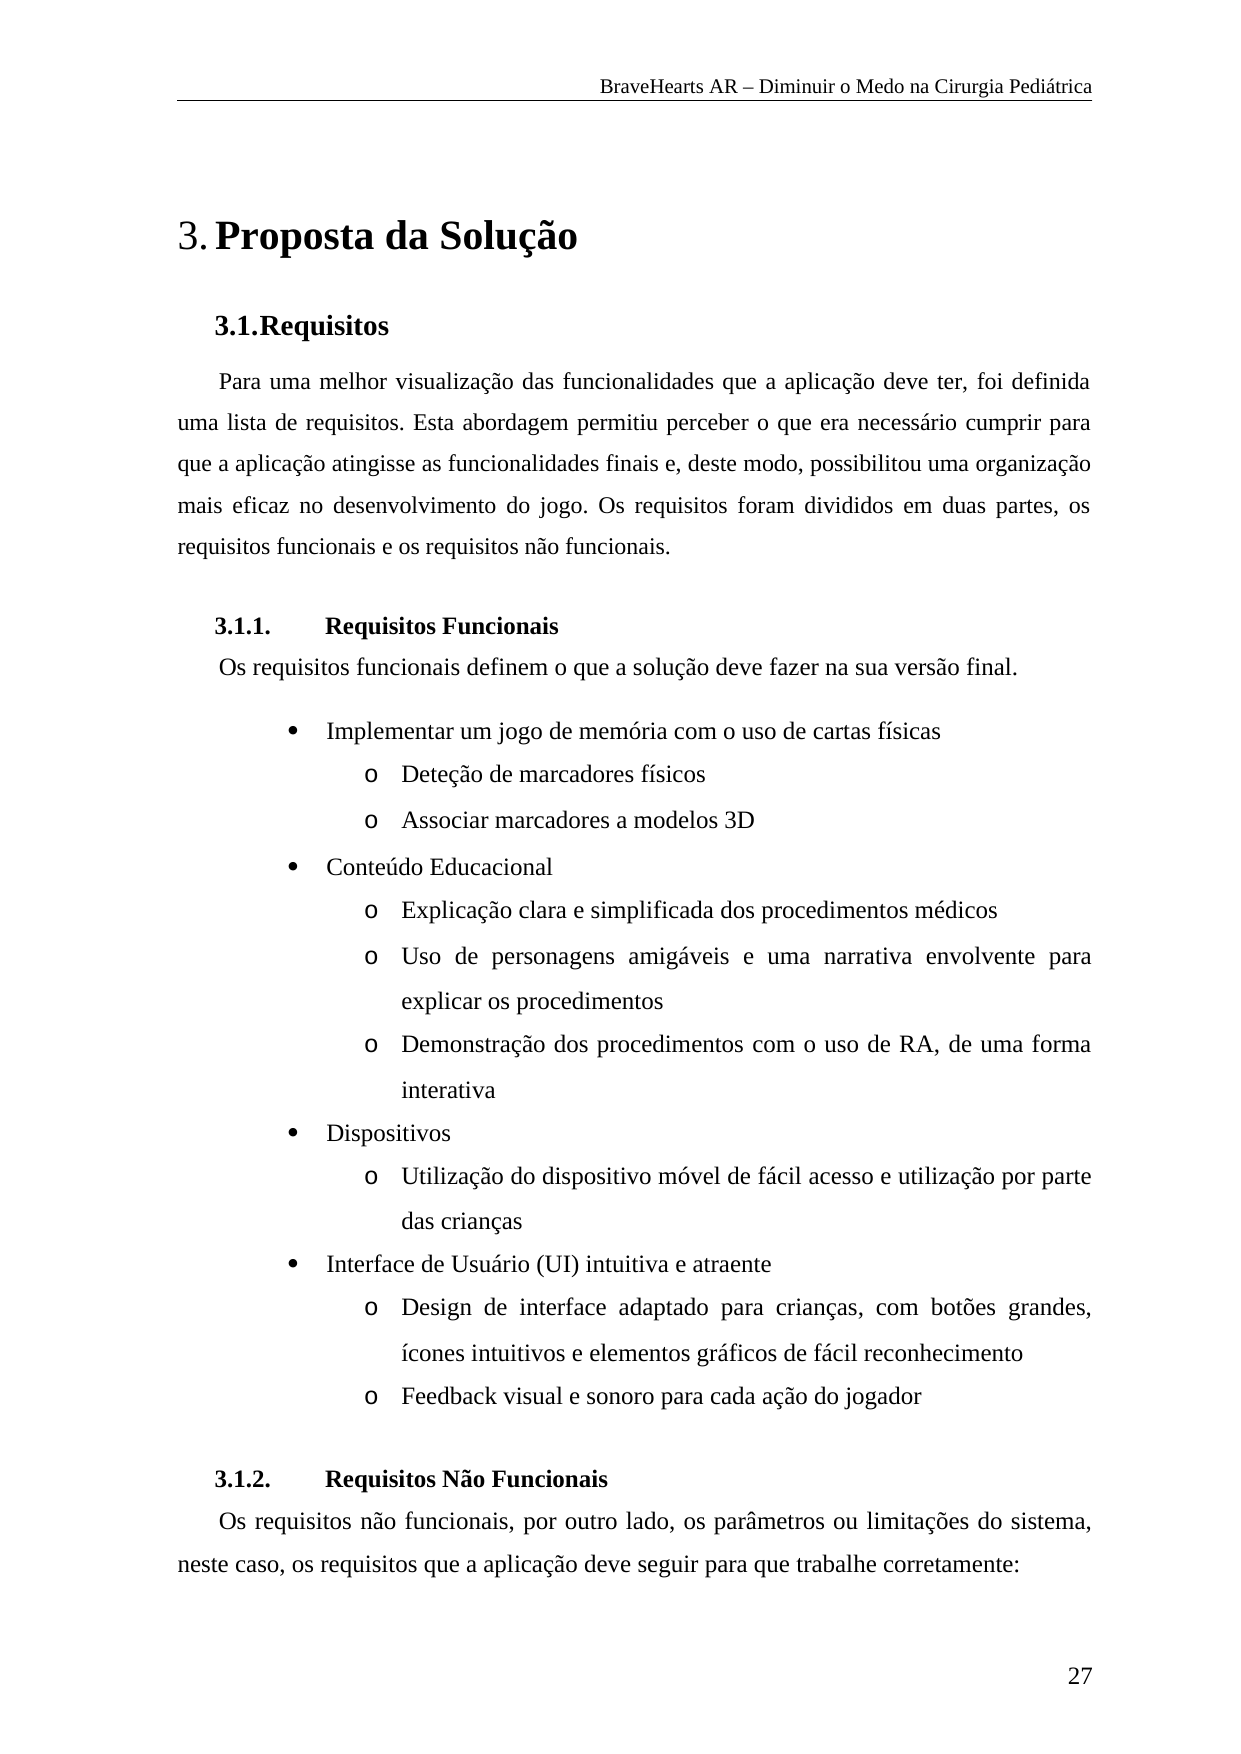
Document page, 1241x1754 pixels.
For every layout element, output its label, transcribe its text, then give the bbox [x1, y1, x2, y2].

list Feedback visual e sonoro para cada ação do jogador [363, 1381, 1092, 1412]
list Associar marcadores a modelos 3D [363, 806, 1092, 836]
list Utilização do dispositivo móvel de fácil acesso e utilização por parte das crianças [363, 1161, 1092, 1235]
list Deteção de marcadores físicos [363, 759, 1092, 790]
text Os requisitos não funcionais, por outro lado, os parâmetros ou limitações do sistema, neste caso, os requisitos que a aplicação deve seguir para que trabalhe corretamente: [177, 1506, 1092, 1578]
subtitle Proposta da Solução [177, 210, 1092, 258]
list Interface de Usuário (UI) intuitiva e atraente [288, 1249, 1092, 1278]
list Uso de personagens amigáveis e uma narrativa envolvente para explicar os procedimentos [363, 941, 1092, 1015]
list Demonstração dos procedimentos com o uso de RA, de uma forma interativa [363, 1029, 1092, 1103]
list Implementar um jogo de memória com o uso de cartas físicas [288, 716, 1092, 745]
list Dispositivos [288, 1118, 1092, 1147]
subtitle Requisitos Não Funcionais [214, 1464, 1092, 1493]
list Explicação clara e simplificada dos procedimentos médicos [363, 895, 1092, 926]
subtitle Requisitos [214, 308, 1092, 342]
subtitle Requisitos Funcionais [214, 611, 1092, 640]
text Para uma melhor visualização das funcionalidades que a aplicação deve ter, foi definida uma lista de requisitos. Esta abordagem permitiu perceber o que era necessário cumprir para que a aplicação atingisse as funcionalidades finais e, deste modo, possibilitou uma organização mais eficaz no desenvolvimento do jogo. Os requisitos foram divididos em duas partes, os requisitos funcionais e os requisitos não funcionais. [177, 367, 1092, 560]
text Os requisitos funcionais definem o que a solução deve fazer na sua versão final. [177, 652, 1092, 681]
list Conteúdo Educacional [288, 852, 1092, 881]
list Design de interface adaptado para crianças, com botões grandes, ícones intuitivos e elementos gráficos de fácil reconhecimento [363, 1292, 1092, 1366]
